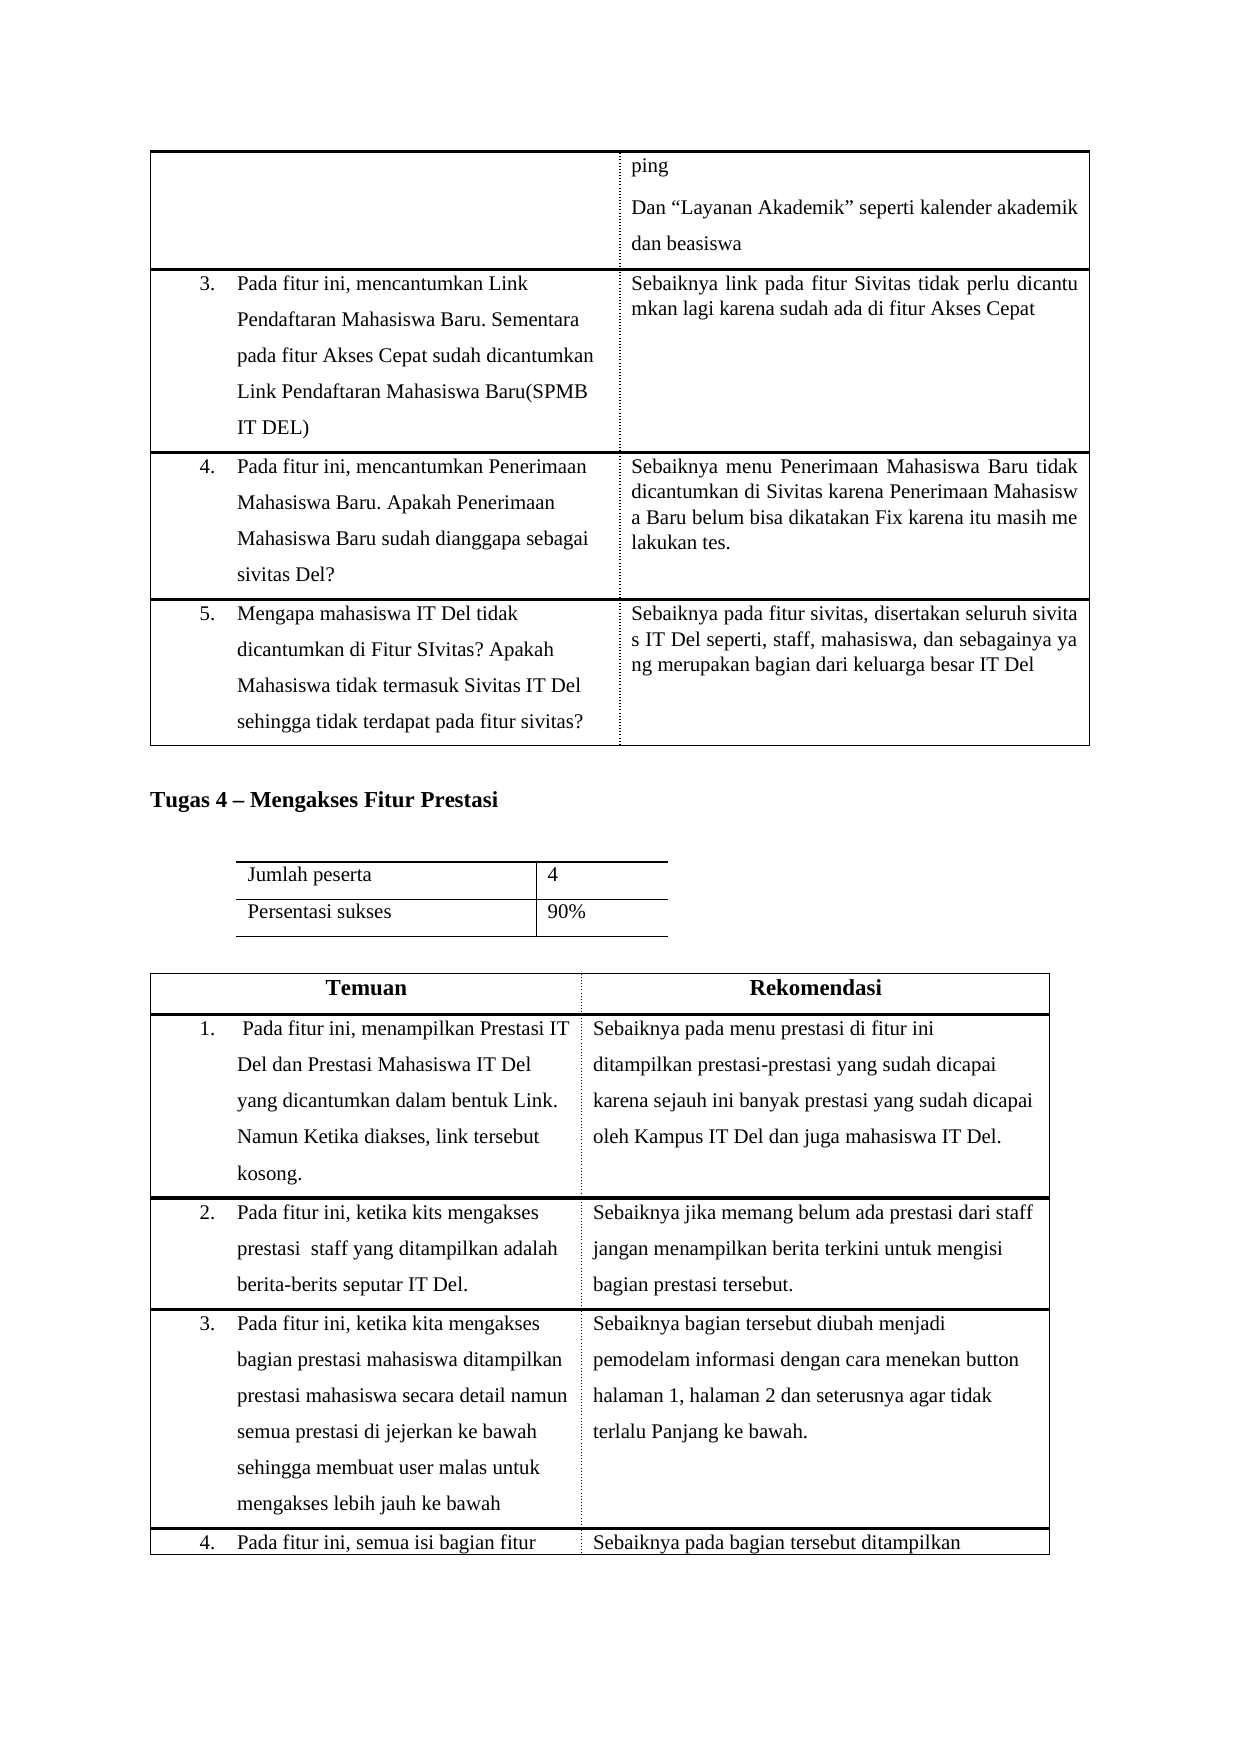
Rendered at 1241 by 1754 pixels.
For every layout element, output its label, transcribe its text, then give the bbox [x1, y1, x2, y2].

table_cell 90% [537, 900, 667, 936]
table_header Rekomendasi [582, 974, 1049, 1013]
table_cell Pada fitur ini, ketika kita mengakses bagian prestasi mahasiswa ditampilkan prestasi mahasiswa secara detail namun semua prestasi di jejerkan ke bawah sehingga membuat user malas untuk mengakses lebih jauh ke bawah [151, 1311, 582, 1527]
subtitle Tugas 4 – Mengakses Fitur Prestasi [150, 786, 1091, 812]
table_header Temuan [151, 974, 582, 1013]
table_cell Pada fitur ini, mencantumkan Penerimaan Mahasiswa Baru. Apakah Penerimaan Mahasiswa Baru sudah dianggapa sebagai sivitas Del? [151, 454, 620, 598]
table_cell Persentasi sukses [236, 900, 536, 936]
table_cell Sebaiknya link pada fitur Sivitas tidak perlu dicantumkan lagi karena sudah ada di fitur Akses Cepat [620, 271, 1089, 451]
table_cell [151, 1530, 582, 1554]
table_cell Pada fitur ini, mencantumkan Link Pendaftaran Mahasiswa Baru. Sementara pada fitur Akses Cepat sudah dicantumkan Link Pendaftaran Mahasiswa Baru(SPMB IT DEL) [151, 271, 620, 451]
table_cell Sebaiknya menu Penerimaan Mahasiswa Baru tidak dicantumkan di Sivitas karena Penerimaan Mahasiswa Baru belum bisa dikatakan Fix karena itu masih melakukan tes. [620, 454, 1089, 598]
table_cell Sebaiknya pada fitur sivitas, disertakan seluruh sivitas IT Del seperti, staff, mahasiswa, dan sebagainya yang merupakan bagian dari keluarga besar IT Del [620, 601, 1089, 745]
table_cell Sebaiknya bagian tersebut diubah menjadi pemodelam informasi dengan cara menekan button halaman 1, halaman 2 dan seterusnya agar tidak terlalu Panjang ke bawah. [582, 1311, 1049, 1527]
table_cell Mengapa mahasiswa IT Del tidak dicantumkan di Fitur SIvitas? Apakah Mahasiswa tidak termasuk Sivitas IT Del sehingga tidak terdapat pada fitur sivitas? [151, 601, 620, 745]
table_cell Pada fitur ini, ketika kits mengakses prestasi staff yang ditampilkan adalah berita-berits seputar IT Del. [151, 1200, 582, 1308]
table_cell Sebaiknya pada menu prestasi di fitur ini ditampilkan prestasi-prestasi yang sudah dicapai karena sejauh ini banyak prestasi yang sudah dicapai oleh Kampus IT Del dan juga mahasiswa IT Del. [582, 1016, 1049, 1196]
table_cell Sebaiknya jika memang belum ada prestasi dari staff jangan menampilkan berita terkini untuk mengisi bagian prestasi tersebut. [582, 1200, 1049, 1308]
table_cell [151, 153, 620, 267]
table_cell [620, 153, 1089, 267]
table_header Jumlah peserta [236, 863, 536, 898]
table_cell Pada fitur ini, menampilkan Prestasi IT Del dan Prestasi Mahasiswa IT Del yang dicantumkan dalam bentuk Link. Namun Ketika diakses, link tersebut kosong. [151, 1016, 582, 1196]
table_header 4 [537, 863, 667, 898]
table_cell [582, 1530, 1049, 1554]
